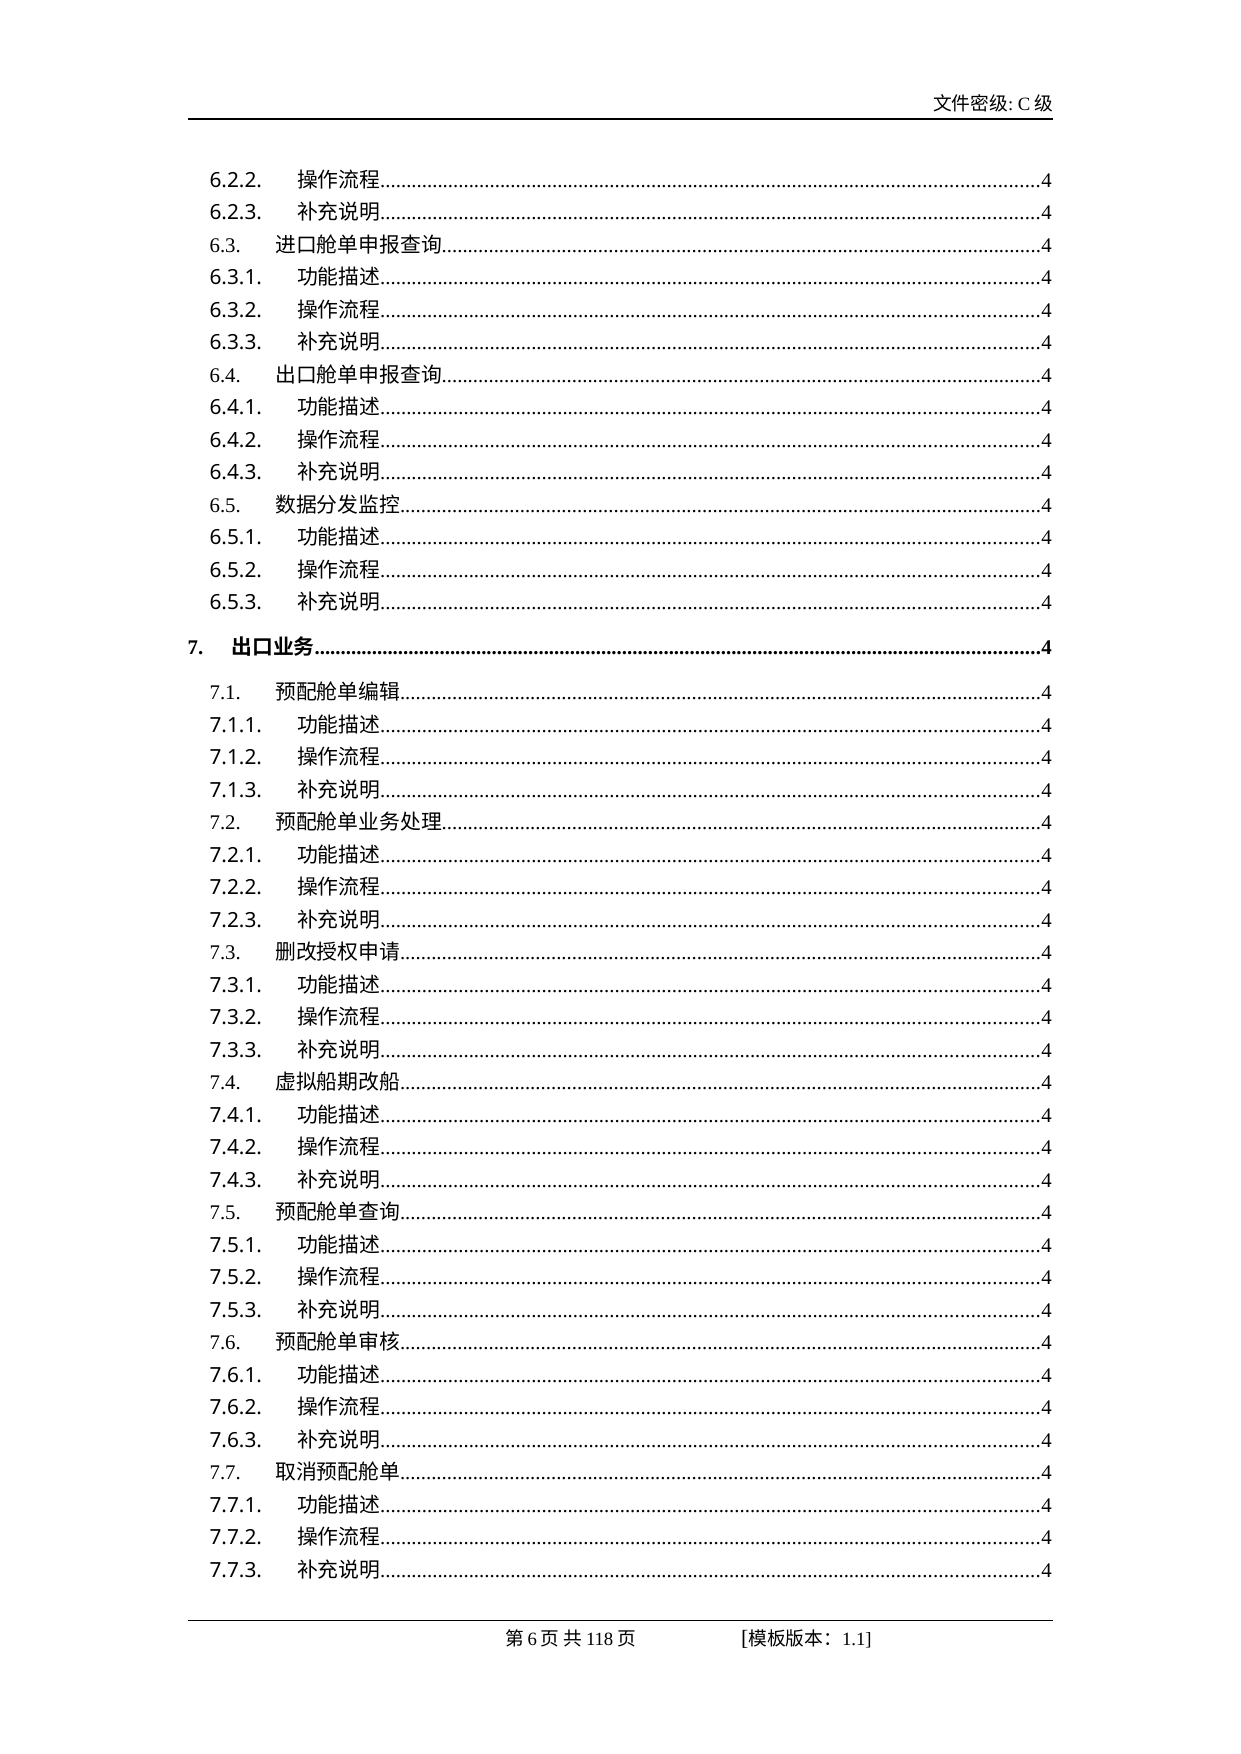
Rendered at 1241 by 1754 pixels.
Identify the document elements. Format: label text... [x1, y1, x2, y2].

text 7.5.1. 功能描述 4 [209, 1227, 1053, 1259]
text 7.2.3. 补充说明 4 [209, 902, 1053, 934]
text 7.6. 预配舱单审核 4 [209, 1324, 1053, 1357]
text 7.7. 取消预配舱单 4 [209, 1454, 1053, 1487]
text 7.3.1. 功能描述 4 [209, 967, 1053, 999]
text 7.4.1. 功能描述 4 [209, 1097, 1053, 1129]
text 7.5.2. 操作流程 4 [209, 1259, 1053, 1292]
text 6.3.2. 操作流程 4 [209, 292, 1053, 324]
text 6.3.1. 功能描述 4 [209, 259, 1053, 292]
text 7.5. 预配舱单查询 4 [209, 1194, 1053, 1227]
text 7.3. 删改授权申请 4 [209, 934, 1053, 967]
text 7.7.1. 功能描述 4 [209, 1487, 1053, 1519]
text 7.6.1. 功能描述 4 [209, 1357, 1053, 1389]
text 7.1.1. 功能描述 4 [209, 707, 1053, 739]
text 6.4.2. 操作流程 4 [209, 422, 1053, 454]
text 6.5.1. 功能描述 4 [209, 519, 1053, 552]
text 6.3. 进口舱单申报查询 4 [209, 227, 1053, 259]
text 7.7.2. 操作流程 4 [209, 1519, 1053, 1552]
text 7.3.3. 补充说明 4 [209, 1032, 1053, 1064]
text 7.1. 预配舱单编辑 4 [209, 674, 1053, 707]
text 7.2. 预配舱单业务处理 4 [209, 804, 1053, 837]
text 7.7.3. 补充说明 4 [209, 1552, 1053, 1584]
text 7.5.3. 补充说明 4 [209, 1292, 1053, 1324]
text 7.2.2. 操作流程 4 [209, 869, 1053, 902]
text 7.6.3. 补充说明 4 [209, 1422, 1053, 1454]
text 7.1.3. 补充说明 4 [209, 772, 1053, 804]
text 6.3.3. 补充说明 4 [209, 324, 1053, 357]
text 6.2.3. 补充说明 4 [209, 194, 1053, 227]
text 6.5.3. 补充说明 4 [209, 584, 1053, 617]
text 6.4.3. 补充说明 4 [209, 454, 1053, 487]
text 7.4.2. 操作流程 4 [209, 1129, 1053, 1162]
text 6.4. 出口舱单申报查询 4 [209, 357, 1053, 389]
text 6.5.2. 操作流程 4 [209, 552, 1053, 584]
text 7.4. 虚拟船期改船 4 [209, 1064, 1053, 1097]
text 7.4.3. 补充说明 4 [209, 1162, 1053, 1194]
text 6.5. 数据分发监控 4 [209, 487, 1053, 519]
text 7.2.1. 功能描述 4 [209, 837, 1053, 869]
text 7.3.2. 操作流程 4 [209, 999, 1053, 1032]
text 6.4.1. 功能描述 4 [209, 389, 1053, 422]
text 6.2.2. 操作流程 4 [209, 162, 1053, 194]
text 7. 出口业务 4 [187, 629, 1053, 662]
text 7.6.2. 操作流程 4 [209, 1389, 1053, 1422]
text 7.1.2. 操作流程 4 [209, 739, 1053, 772]
